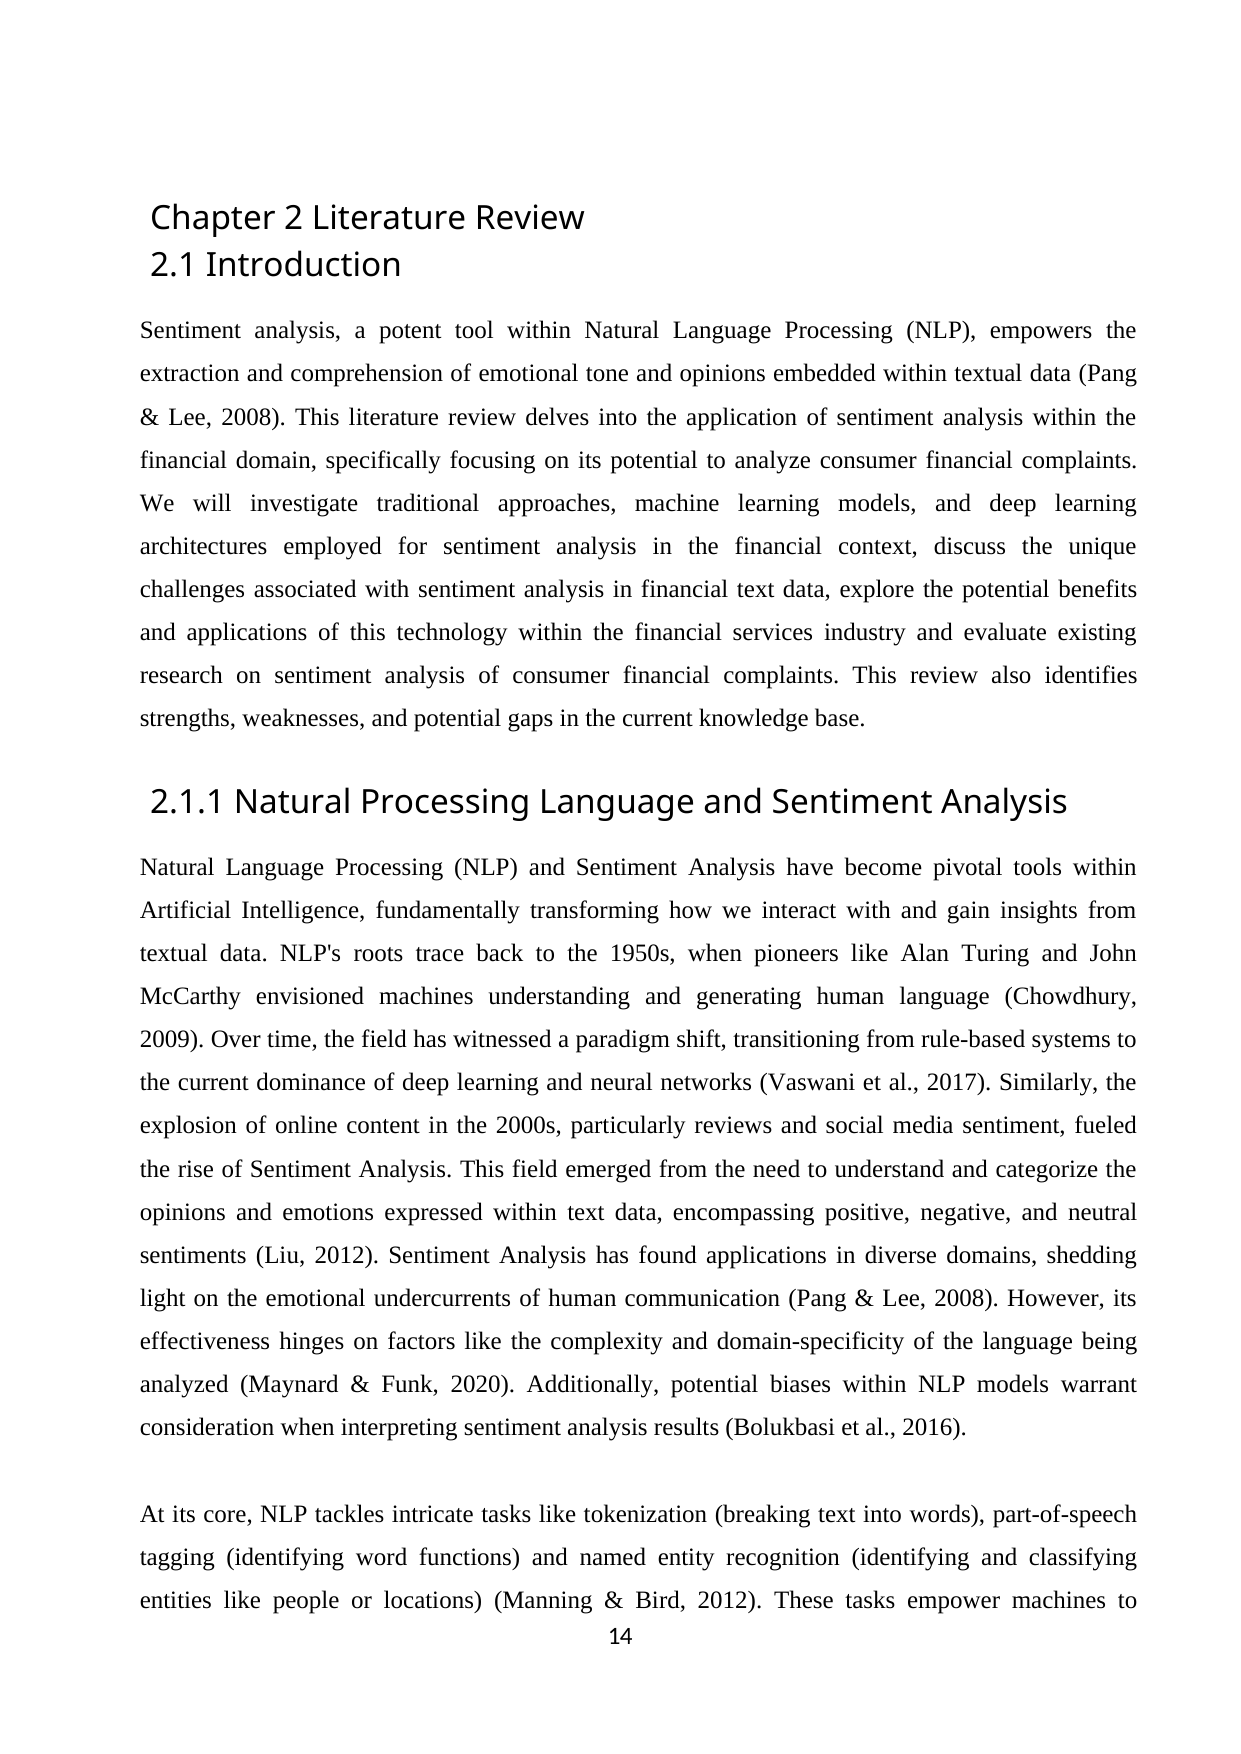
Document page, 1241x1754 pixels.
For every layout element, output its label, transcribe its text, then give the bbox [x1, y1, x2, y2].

subtitle 2.1.1 Natural Processing Language and Sentiment Analysis [150, 778, 1138, 823]
subtitle Chapter 2 Literature Review [150, 193, 1138, 239]
text Natural Language Processing (NLP) and Sentiment Analysis have become pivotal tools within Artificial Intelligence, fundamentally transforming how we interact with and gain insights from textual data. NLP's roots trace back to the 1950s, when pioneers like Alan Turing and John McCarthy envisioned machines understanding and generating human language (Chowdhury, 2009). Over time, the field has witnessed a paradigm shift, transitioning from rule-based systems to the current dominance of deep learning and neural networks (Vaswani et al., 2017). Similarly, the explosion of online content in the 2000s, particularly reviews and social media sentiment, fueled the rise of Sentiment Analysis. This field emerged from the need to understand and categorize the opinions and emotions expressed within text data, encompassing positive, negative, and neutral sentiments (Liu, 2012). Sentiment Analysis has found applications in diverse domains, shedding light on the emotional undercurrents of human communication (Pang & Lee, 2008). However, its effectiveness hinges on factors like the complexity and domain-specificity of the language being analyzed (Maynard & Funk, 2020). Additionally, potential biases within NLP models warrant consideration when interpreting sentiment analysis results (Bolukbasi et al., 2016). [139, 852, 1138, 1441]
text Sentiment analysis, a potent tool within Natural Language Processing (NLP), empowers the extraction and comprehension of emotional tone and opinions embedded within textual data (Pang & Lee, 2008). This literature review delves into the application of sentiment analysis within the financial domain, specifically focusing on its potential to analyze consumer financial complaints. We will investigate traditional approaches, machine learning models, and deep learning architectures employed for sentiment analysis in the financial context, discuss the unique challenges associated with sentiment analysis in financial text data, explore the potential benefits and applications of this technology within the financial services industry and evaluate existing research on sentiment analysis of consumer financial complaints. This review also identifies strengths, weaknesses, and potential gaps in the current knowledge base. [139, 315, 1138, 732]
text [139, 1499, 1138, 1614]
subtitle 2.1 Introduction [150, 241, 1138, 287]
